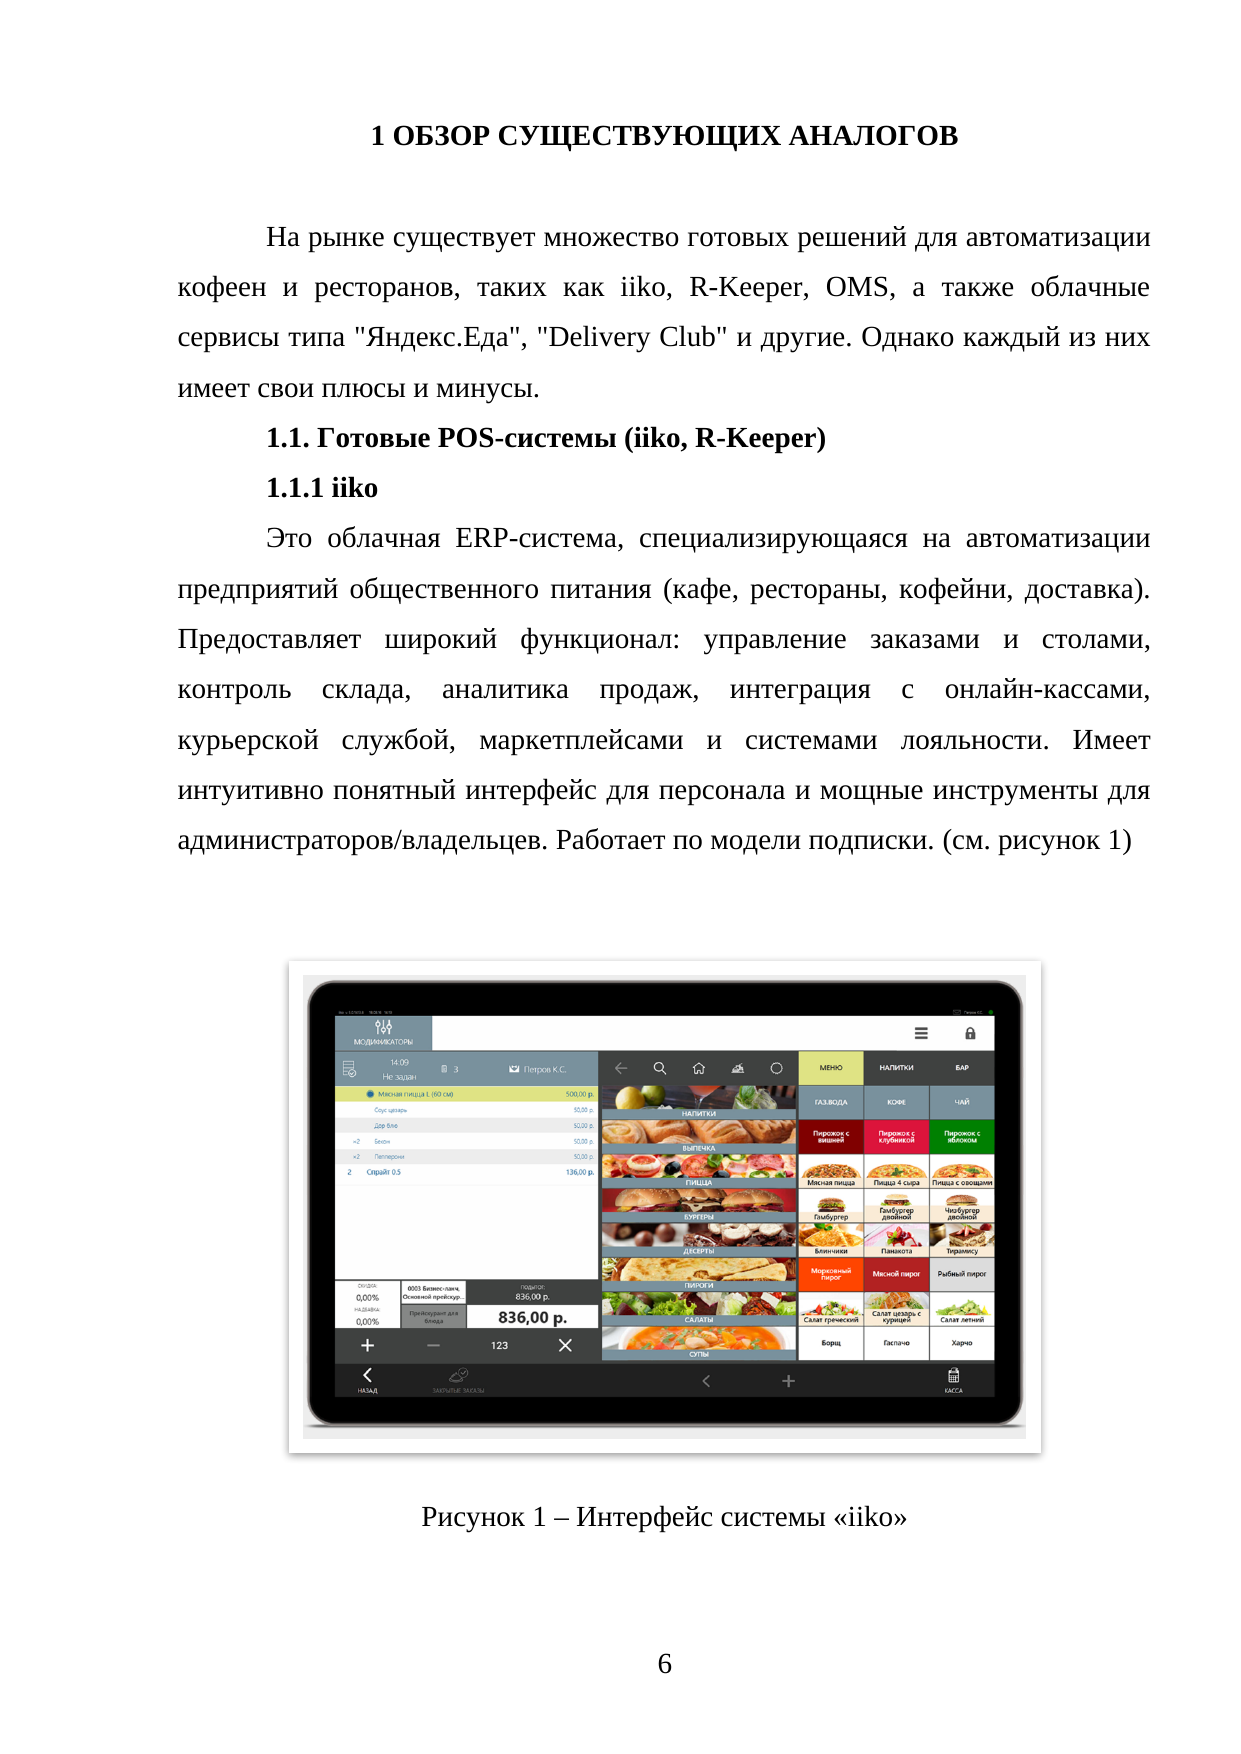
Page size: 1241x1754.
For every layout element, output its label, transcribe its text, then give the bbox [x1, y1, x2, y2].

picture [303, 975, 1026, 1439]
subtitle 1.1.1 iiko [177, 470, 1152, 504]
text На рынке существует множество готовых решений для автоматизации кофеен и ресторанов, таких как iiko, R-Keeper, OMS, а также облачные сервисы типа "Яндекс.Еда", "Delivery Club" и другие. Однако каждый из них имеет свои плюсы и минусы. [177, 219, 1152, 403]
subtitle 1.1. Готовые POS-системы (iiko, R-Keeper) [177, 420, 1152, 453]
title 1 ОБЗОР СУЩЕСТВУЮЩИХ АНАЛОГОВ [177, 118, 1152, 152]
text Рисунок 1 – Интерфейс системы «iiko» [177, 1499, 1152, 1533]
text Это облачная ERP-система, специализирующаяся на автоматизации предприятий общественного питания (кафе, рестораны, кофейни, доставка). Предоставляет широкий функционал: управление заказами и столами, контроль склада, аналитика продаж, интеграция с онлайн-кассами, курьерской службой, маркетплейсами и системами лояльности. Имеет интуитивно понятный интерфейс для персонала и мощные инструменты для администраторов/владельцев. Работает по модели подписки. (см. рисунок 1) [177, 521, 1152, 856]
